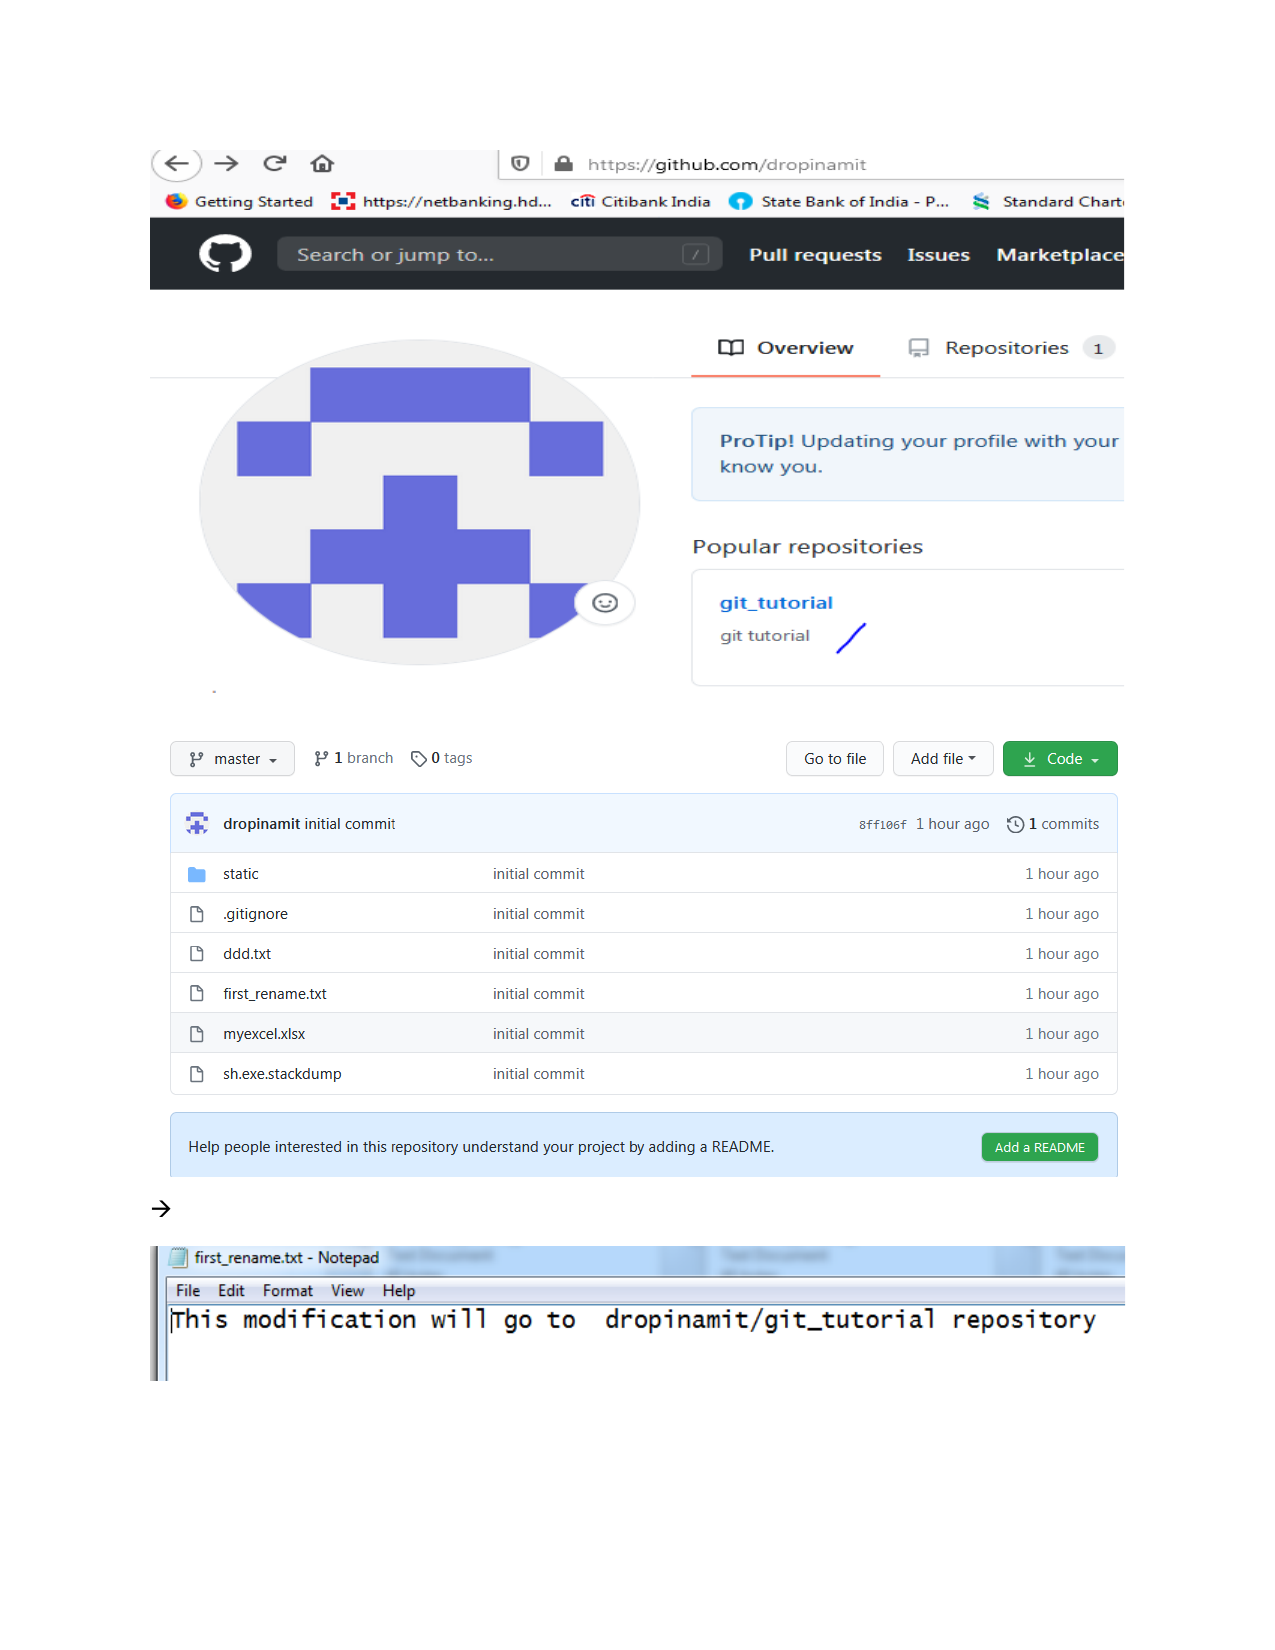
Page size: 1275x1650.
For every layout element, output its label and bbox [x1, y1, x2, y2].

picture [150, 150, 1125, 693]
picture [150, 717, 1125, 1177]
picture [150, 1246, 1125, 1381]
